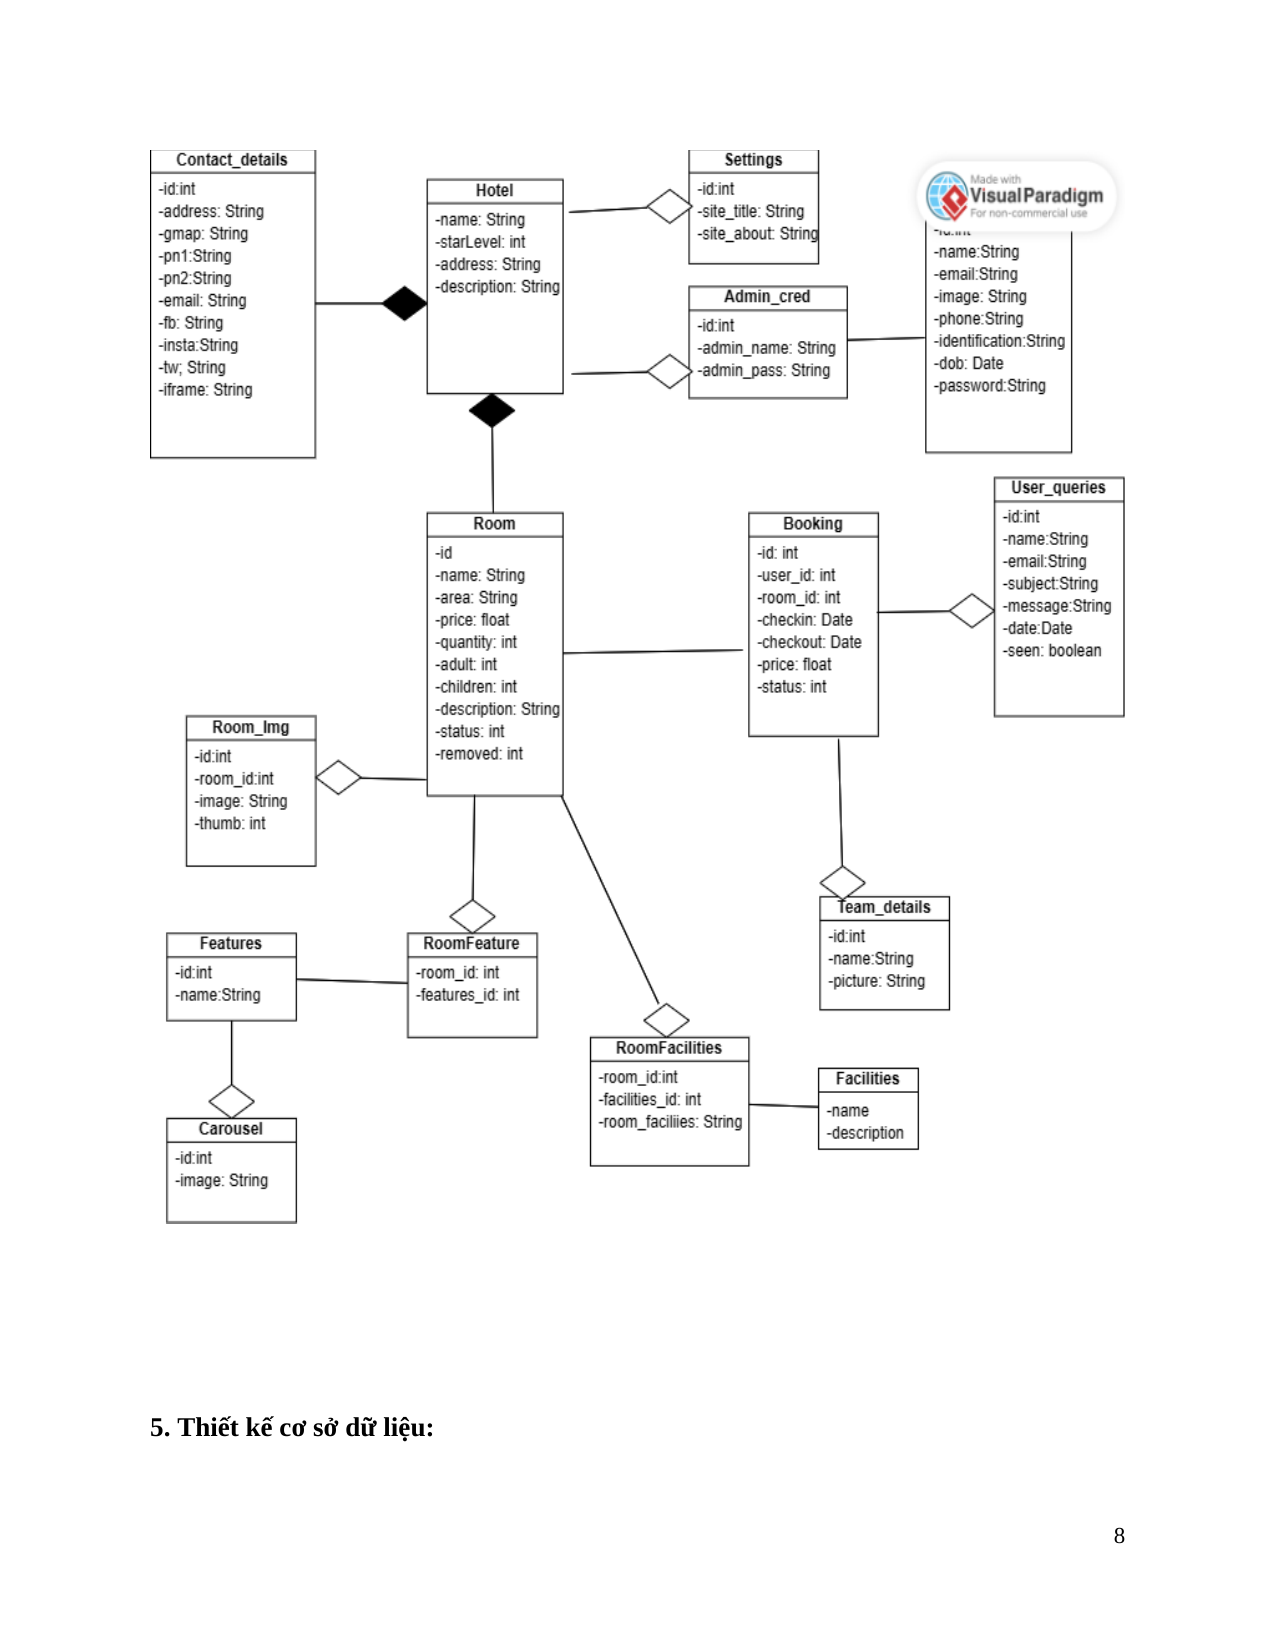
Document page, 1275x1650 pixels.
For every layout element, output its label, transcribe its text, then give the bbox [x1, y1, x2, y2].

picture [150, 150, 1125, 1224]
text 5. Thiết kế cơ sở dữ liệu: [150, 1411, 1125, 1442]
